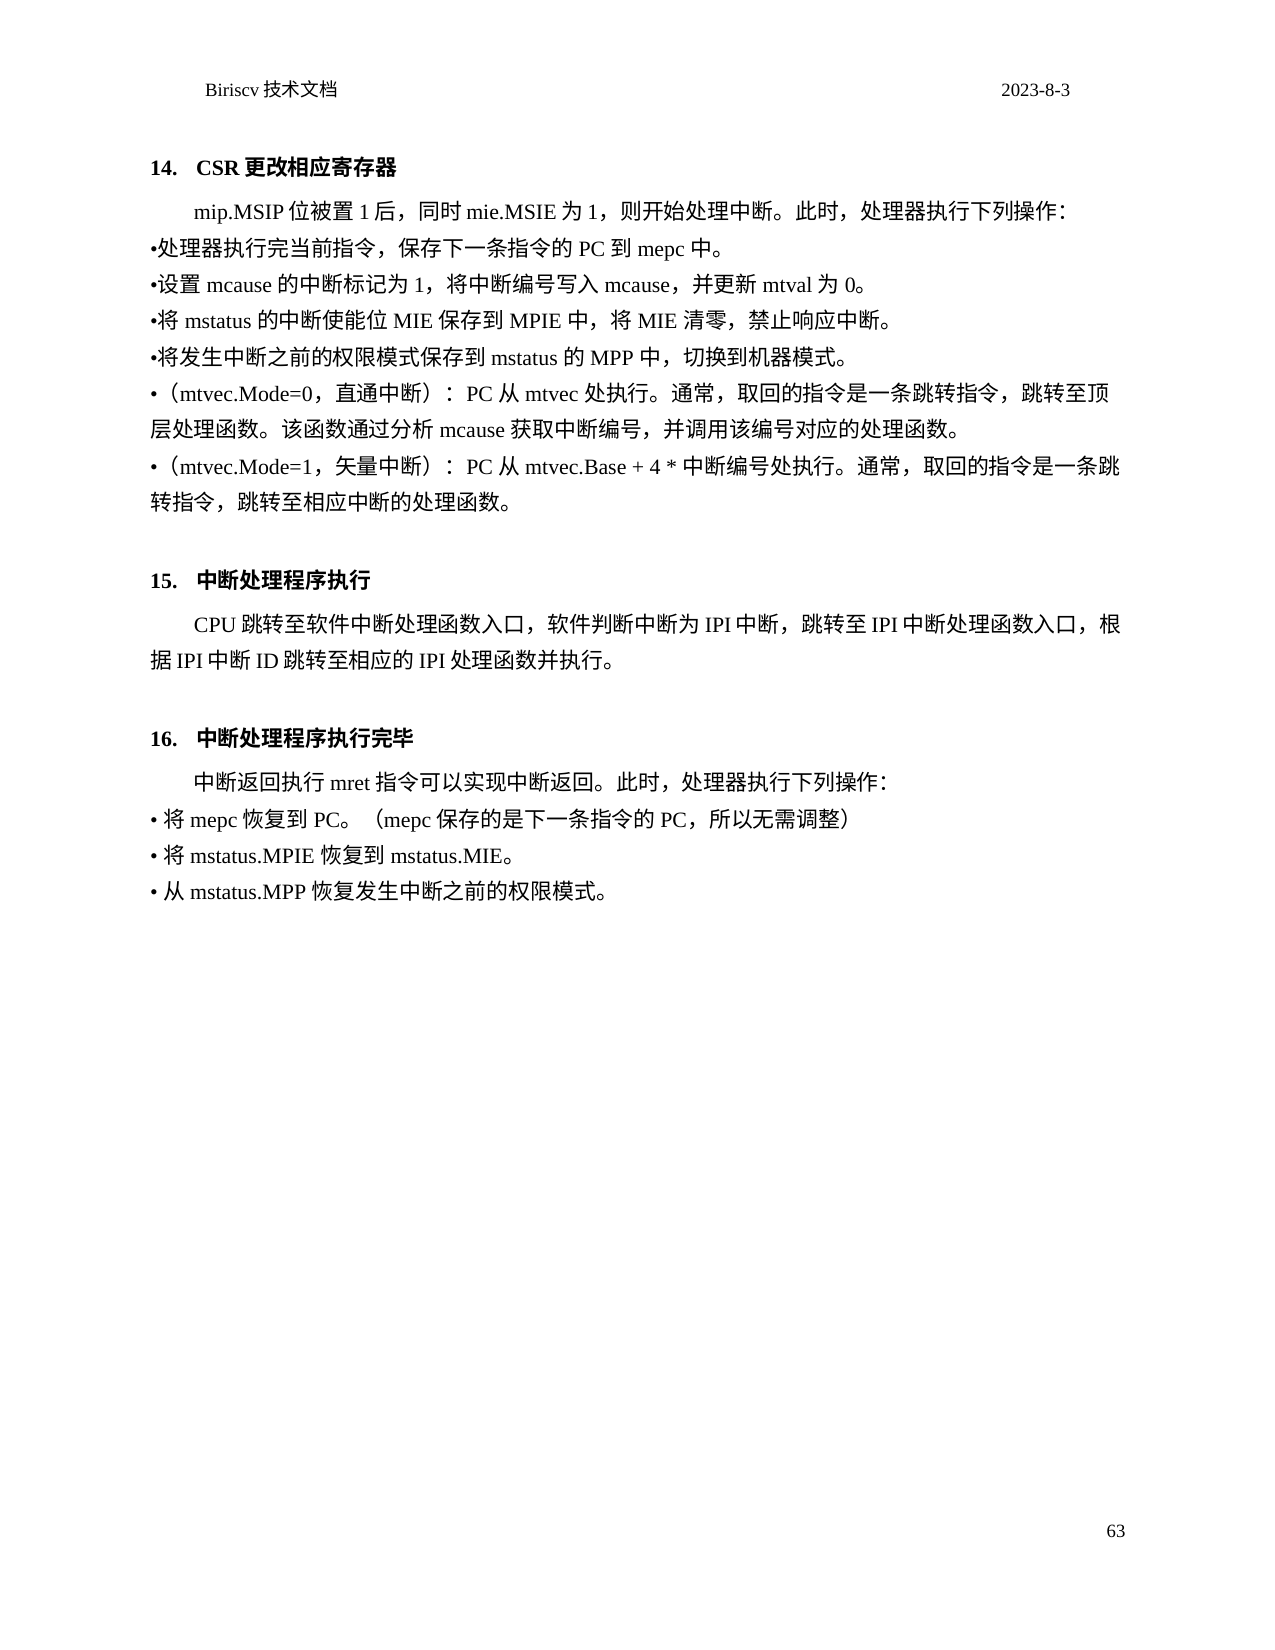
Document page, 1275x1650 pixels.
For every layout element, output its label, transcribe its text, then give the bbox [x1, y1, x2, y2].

text • 将 mstatus.MPIE 恢复到 mstatus.MIE。 [150, 838, 1125, 870]
text •将 mstatus 的中断使能位 MIE 保存到 MPIE 中，将 MIE 清零，禁止响应中断。 [150, 303, 1125, 335]
subtitle CSR更改相应寄存器 [150, 150, 1125, 182]
text •（mtvec.Mode=1，矢量中断）：PC 从 mtvec.Base + 4 * 中断编号处执行。通常，取回的指令是一条跳转指令，跳转至相应中断的处理函数。 [150, 449, 1125, 517]
text 中断返回执行 mret 指令可以实现中断返回。此时，处理器执行下列操作： [150, 765, 1125, 797]
text CPU跳转至软件中断处理函数入口，软件判断中断为IPI中断，跳转至IPI中断处理函数入口，根据IPI中断ID跳转至相应的IPI处理函数并执行。 [150, 607, 1125, 675]
text •处理器执行完当前指令，保存下一条指令的 PC 到 mepc 中。 [150, 231, 1125, 262]
subtitle 中断处理程序执行 [150, 563, 1125, 594]
text • 将 mepc 恢复到 PC。（mepc 保存的是下一条指令的 PC，所以无需调整） [150, 802, 1125, 833]
text •（mtvec.Mode=0，直通中断）：PC 从 mtvec 处执行。通常，取回的指令是一条跳转指令，跳转至顶层处理函数。该函数通过分析 mcause 获取中断编号，并调用该编号对应的处理函数。 [150, 376, 1125, 444]
text •设置 mcause 的中断标记为 1，将中断编号写入 mcause，并更新 mtval 为 0。 [150, 267, 1125, 298]
subtitle 中断处理程序执行完毕 [150, 721, 1125, 753]
text •将发生中断之前的权限模式保存到 mstatus 的 MPP 中，切换到机器模式。 [150, 339, 1125, 371]
text • 从 mstatus.MPP 恢复发生中断之前的权限模式。 [150, 874, 1125, 906]
text mip.MSIP位被置1后，同时mie.MSIE为1，则开始处理中断。此时，处理器执行下列操作： [150, 194, 1125, 226]
